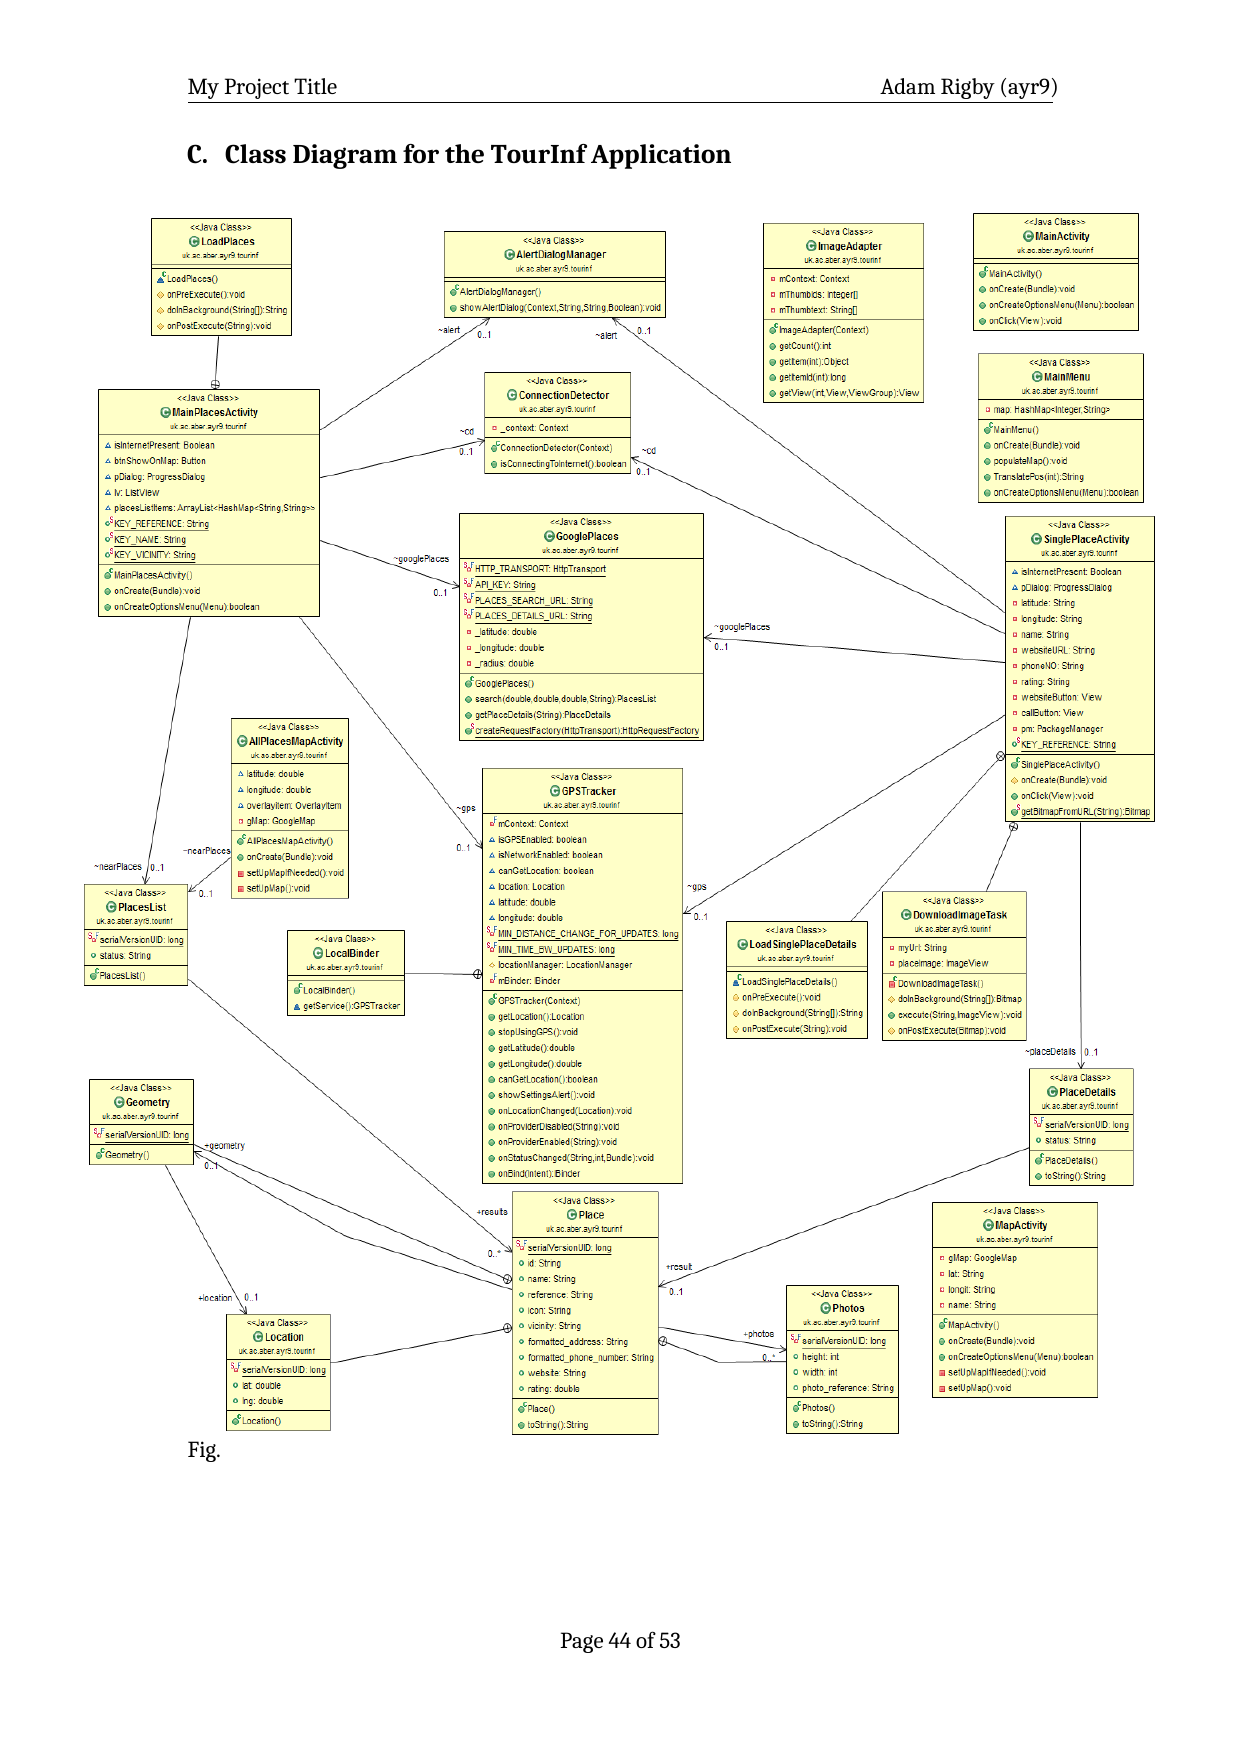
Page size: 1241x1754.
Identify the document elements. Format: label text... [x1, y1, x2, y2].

picture [81, 210, 1157, 1437]
text Class Diagram for the TourInf Application [187, 139, 1053, 170]
text Fig. [187, 1437, 1053, 1463]
